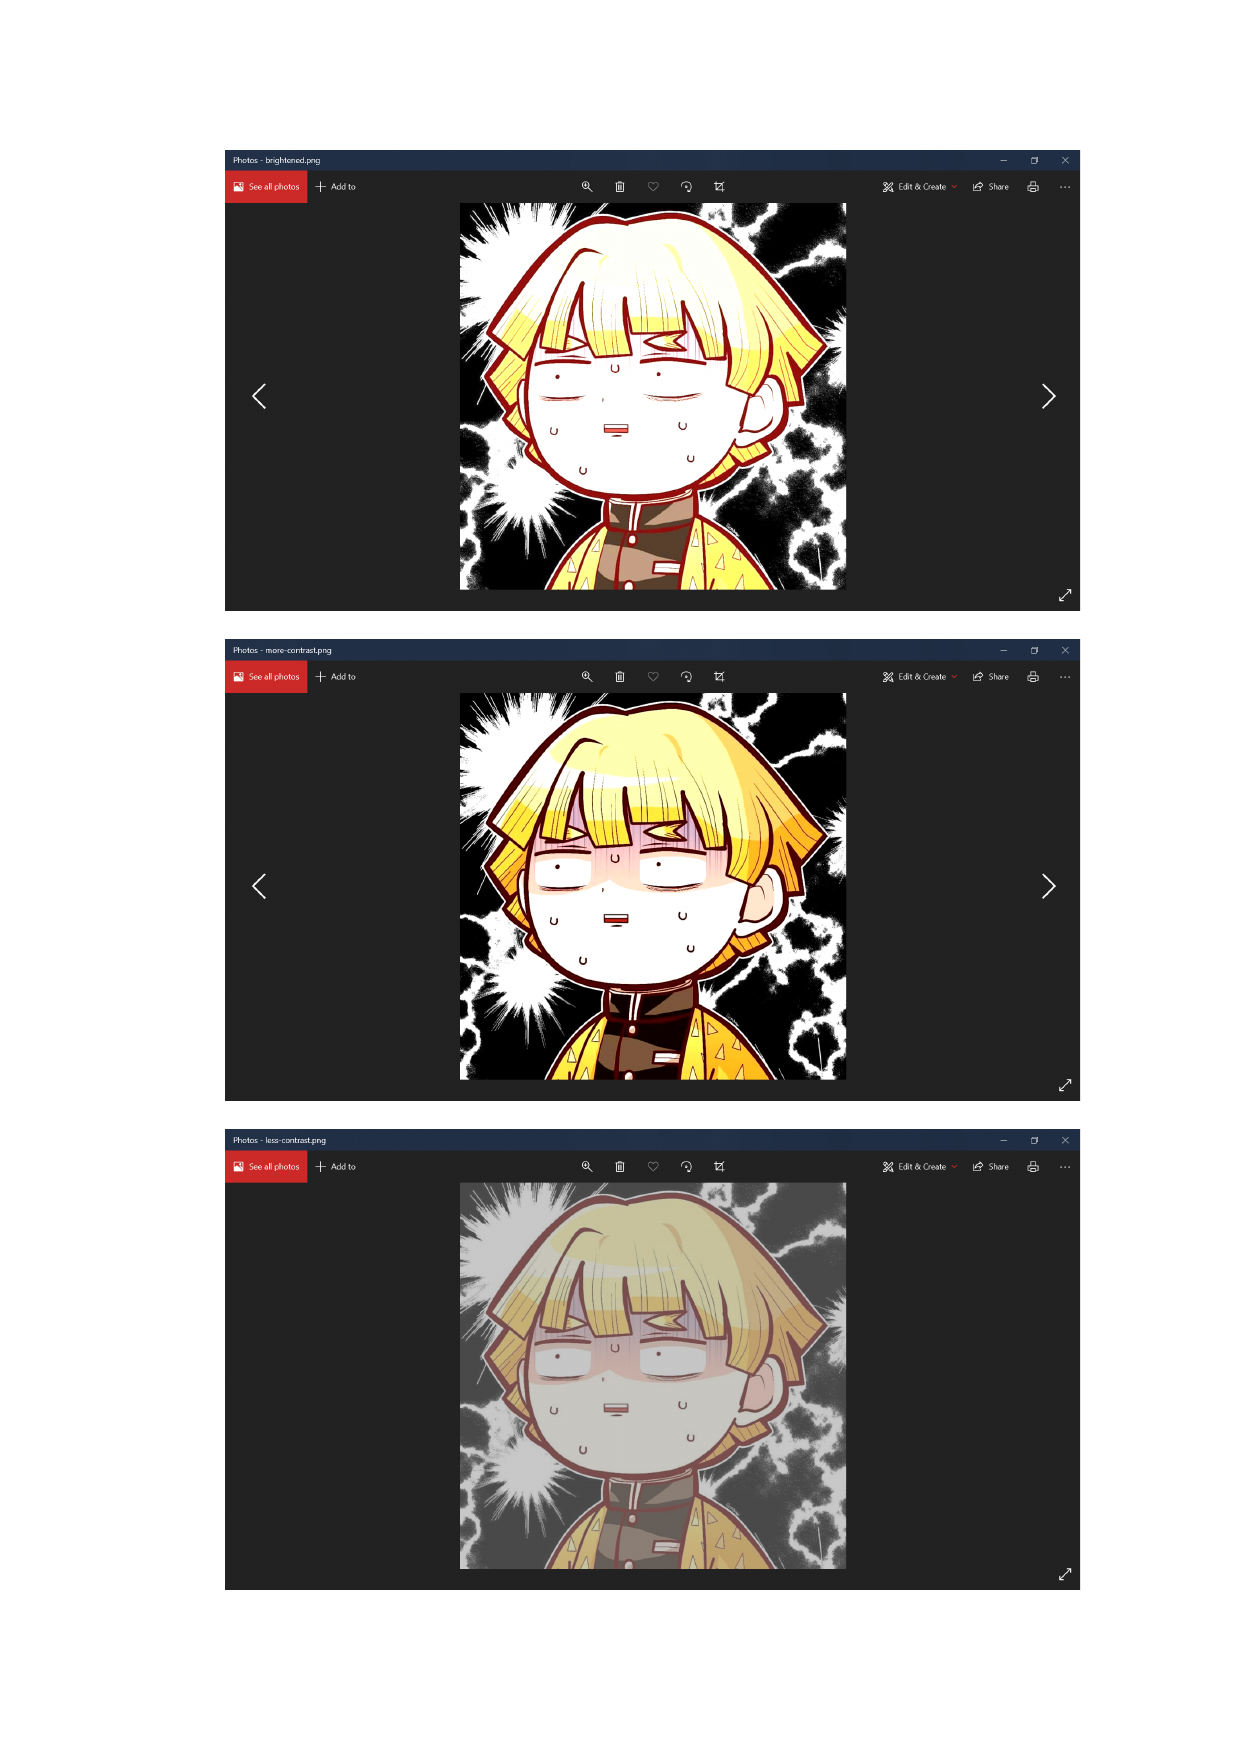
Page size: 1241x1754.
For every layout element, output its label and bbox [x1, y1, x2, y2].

picture [225, 150, 1081, 611]
picture [225, 1129, 1081, 1590]
picture [225, 639, 1081, 1101]
